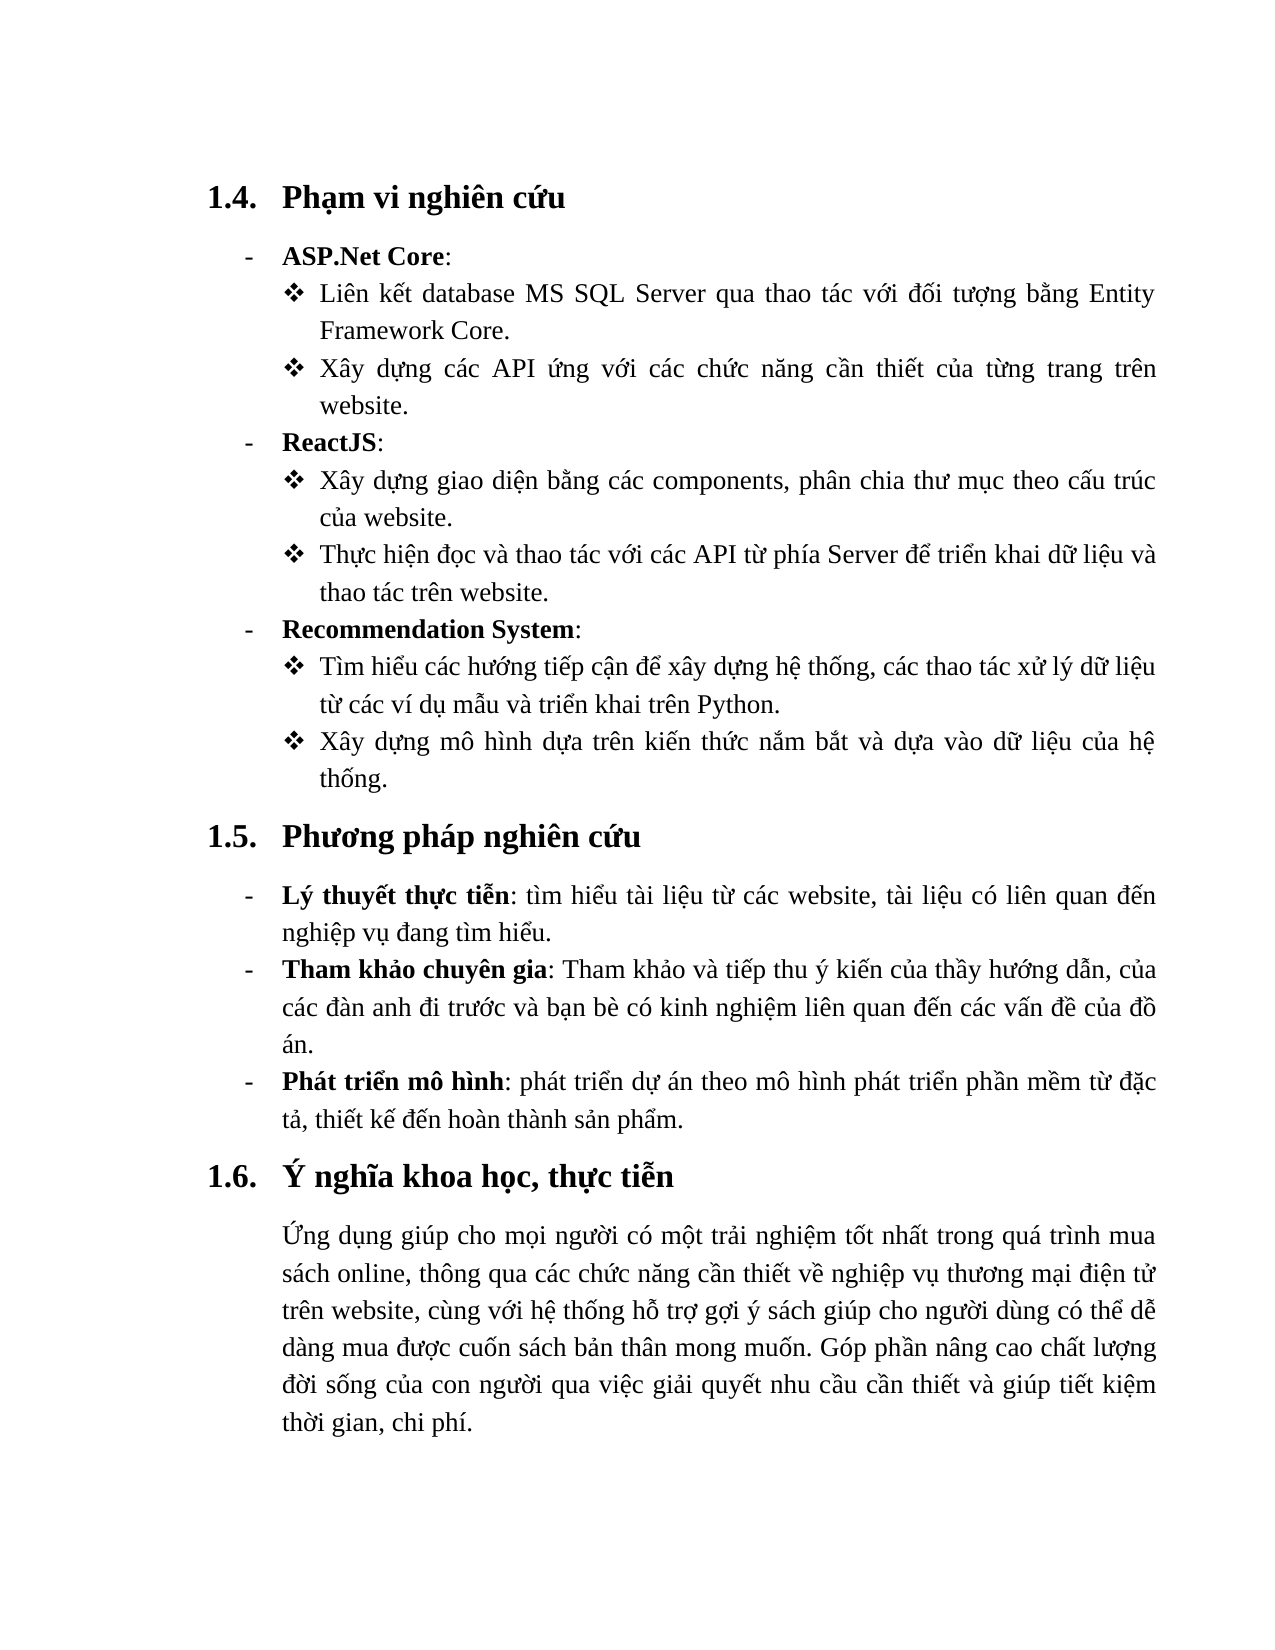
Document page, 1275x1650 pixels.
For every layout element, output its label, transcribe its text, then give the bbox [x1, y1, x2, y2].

list Xây dựng các API ứng với các chức năng cần thiết của từng trang trên website. [282, 352, 1157, 420]
list Tham khảo chuyên gia: Tham khảo và tiếp thu ý kiến của thầy hướng dẫn, của các đàn anh đi trước và bạn bè có kinh nghiệm liên quan đến các vấn đề của đồ án. [244, 954, 1157, 1059]
list Tìm hiểu các hướng tiếp cận để xây dựng hệ thống, các thao tác xử lý dữ liệu từ các ví dụ mẫu và triển khai trên Python. [282, 650, 1157, 719]
list Xây dựng mô hình dựa trên kiến thức nắm bắt và dựa vào dữ liệu của hệ thống. [282, 725, 1157, 794]
list Xây dựng giao diện bằng các components, phân chia thư mục theo cấu trúc của website. [282, 464, 1157, 532]
list ReactJS: [244, 426, 1157, 458]
list Thực hiện đọc và thao tác với các API từ phía Server để triển khai dữ liệu và thao tác trên website. [282, 538, 1157, 607]
list Liên kết database MS SQL Server qua thao tác với đối tượng bằng Entity Framework Core. [282, 277, 1157, 346]
subtitle Phạm vi nghiên cứu [207, 177, 1157, 216]
list Recommendation System: [244, 613, 1157, 644]
list Phát triển mô hình: phát triển dự án theo mô hình phát triển phần mềm từ đặc tả, thiết kế đến hoàn thành sản phẩm. [244, 1066, 1157, 1134]
list Lý‎ thuyết thực tiễn: tìm hiểu tài liệu từ các website, tài liệu có liên quan đến nghiệp vụ đang tìm hiểu. [244, 879, 1157, 947]
subtitle Ý nghĩa khoa học, thực tiễn [207, 1157, 1157, 1195]
text Ứng dụng giúp cho mọi người có một trải nghiệm tốt nhất trong quá trình mua sách online, thông qua các chức năng cần thiết về nghiệp vụ thương mại điện tử trên website, cùng với hệ thống hỗ trợ gợi ý sách giúp cho người dùng có thể dễ dàng mua được cuốn sách bản thân mong muốn. Góp phần nâng cao chất lượng đời sống của con người qua việc giải quyết nhu cầu cần thiết và giúp tiết kiệm thời gian, chi phí. [282, 1219, 1157, 1437]
subtitle Phương pháp nghiên cứu [207, 816, 1157, 855]
list ASP.Net Core: [244, 240, 1157, 271]
